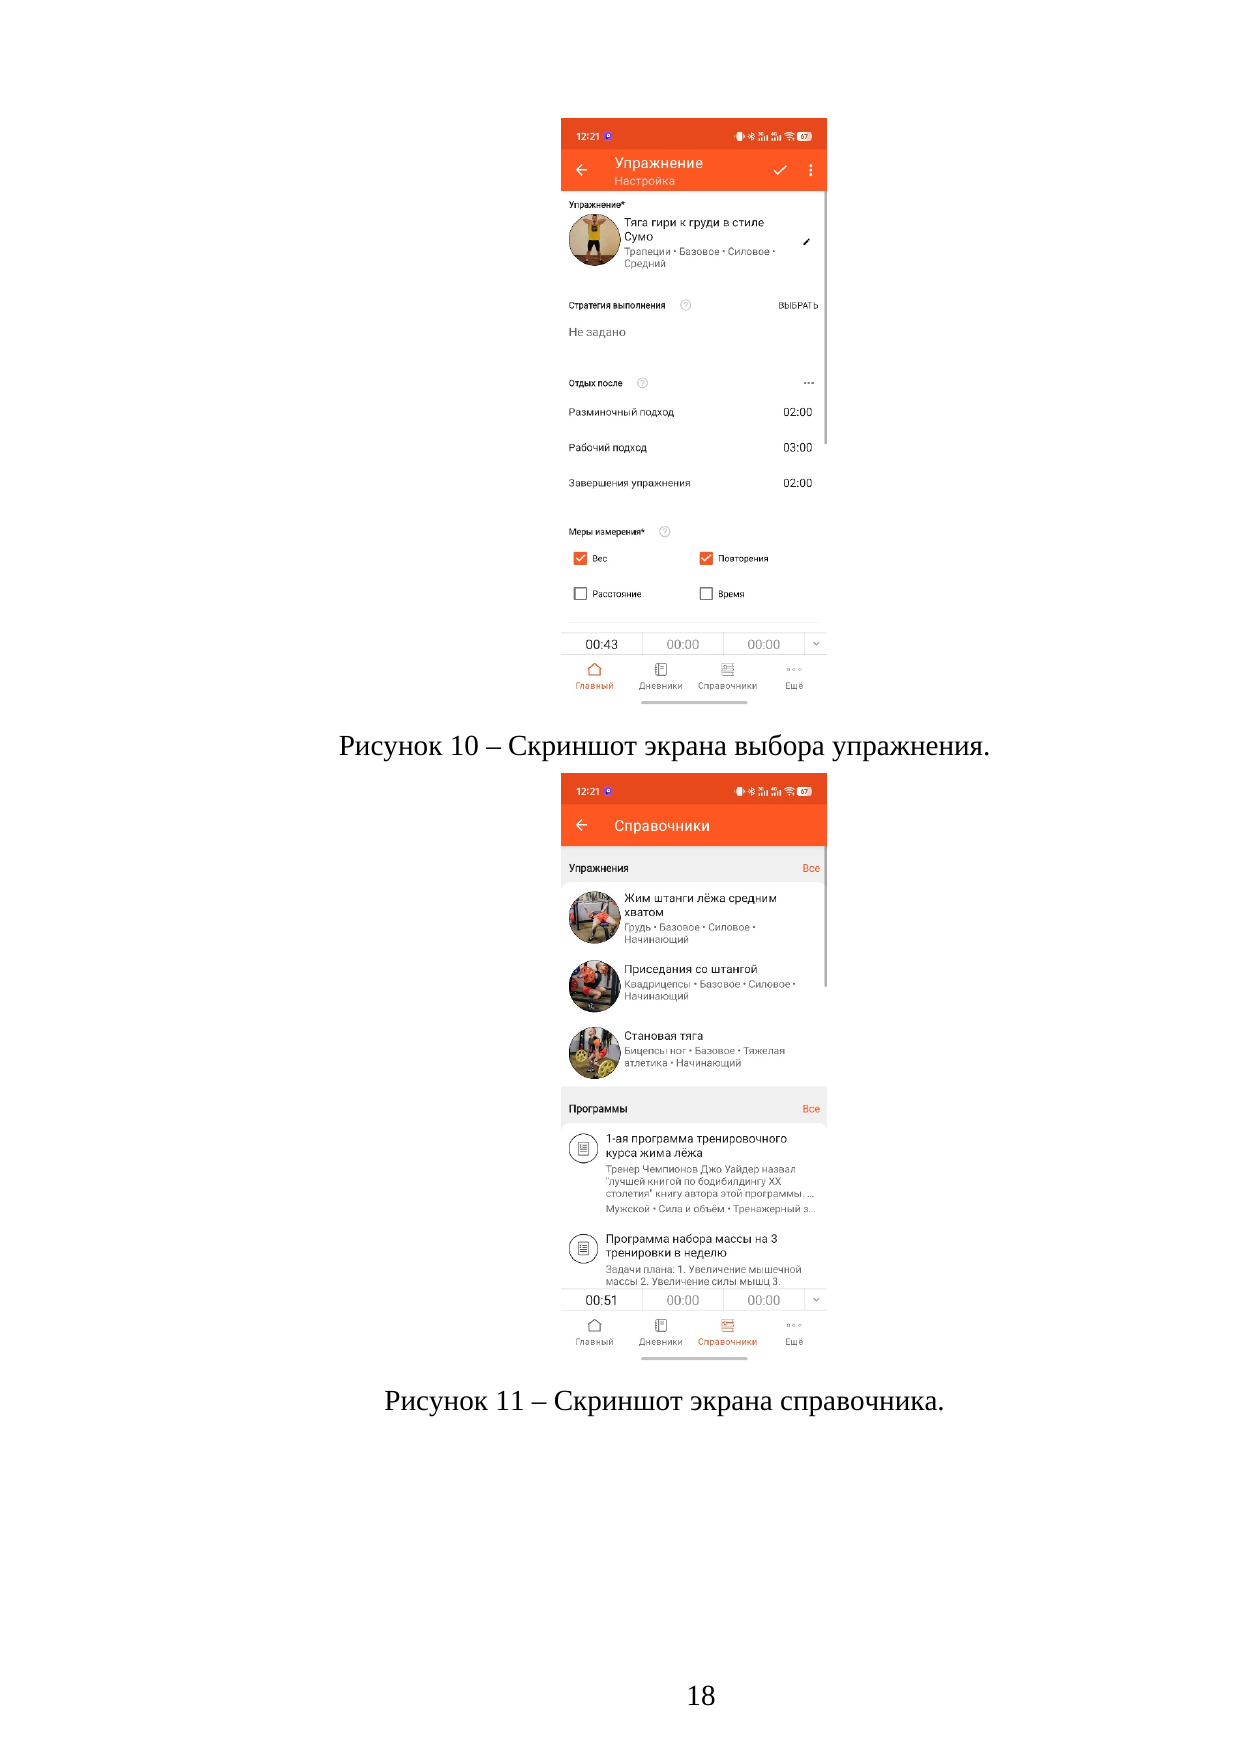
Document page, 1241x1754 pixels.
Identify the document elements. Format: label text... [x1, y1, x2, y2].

picture [561, 118, 827, 709]
text Рисунок 10 – Скриншот экрана выбора упражнения. [177, 728, 1152, 761]
picture [561, 773, 827, 1365]
text Рисунок 11 – Скриншот экрана справочника. [177, 1383, 1152, 1417]
